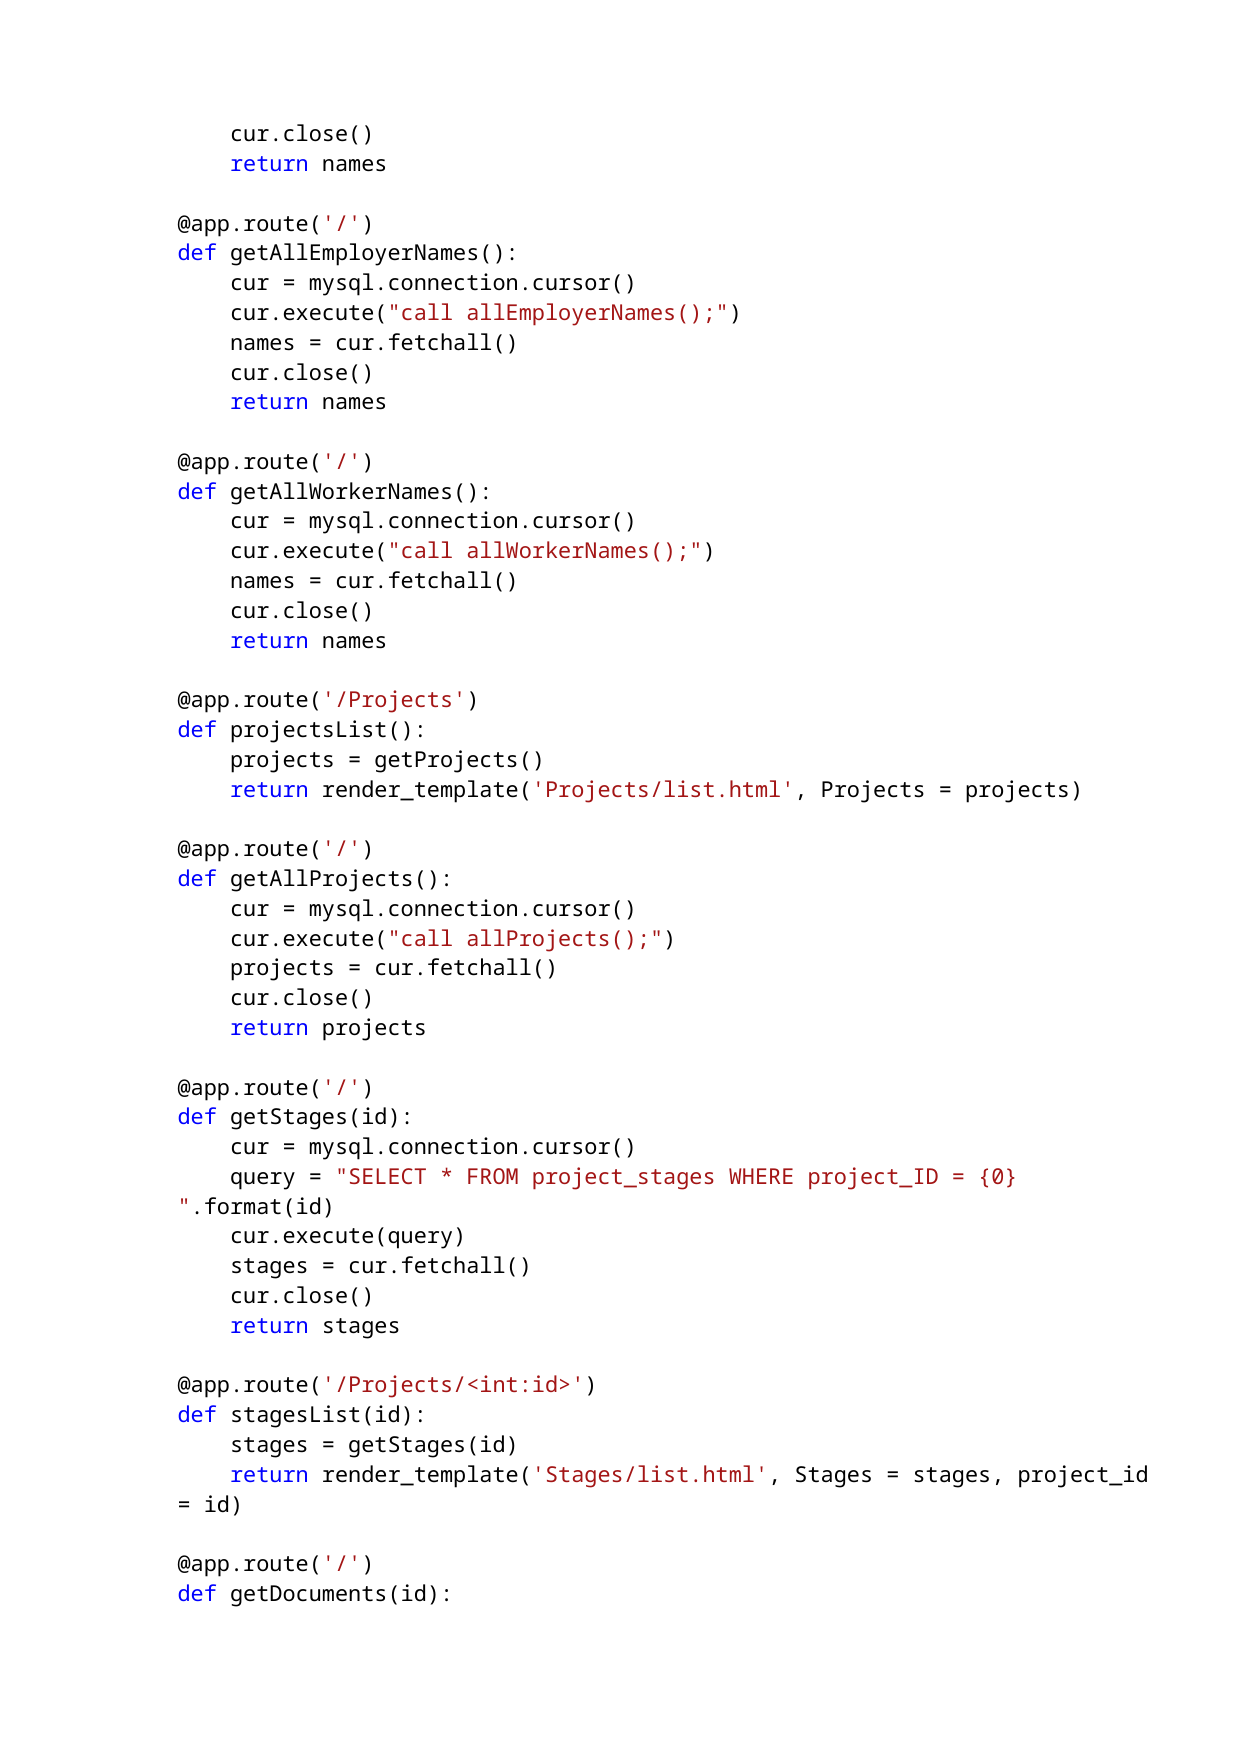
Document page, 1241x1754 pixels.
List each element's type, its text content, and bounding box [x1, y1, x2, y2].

text @app.route('/') [177, 207, 1152, 237]
text cur = mysql.connection.cursor() [177, 893, 1152, 922]
text cur = mysql.connection.cursor() [177, 267, 1152, 297]
text return names [177, 148, 1152, 178]
text return render_template('Projects/list.html', Projects = projects) [177, 773, 1152, 803]
text cur.execute("call allProjects();") [177, 922, 1152, 952]
text cur = mysql.connection.cursor() [177, 1131, 1152, 1161]
text @app.route('/') [177, 833, 1152, 863]
text @app.route('/Projects/<int:id>') [177, 1369, 1152, 1399]
text stages = cur.fetchall() [177, 1250, 1152, 1280]
text return projects [177, 1012, 1152, 1042]
text names = cur.fetchall() [177, 327, 1152, 356]
text return stages [177, 1310, 1152, 1339]
text stages = getStages(id) [177, 1429, 1152, 1459]
text query = "SELECT * FROM project_stages WHERE project_ID = {0}".format(id) [177, 1161, 1152, 1220]
text cur.close() [177, 595, 1152, 624]
text cur.execute("call allEmployerNames();") [177, 297, 1152, 327]
text return names [177, 386, 1152, 416]
text def getDocuments(id): [177, 1578, 1152, 1608]
text def getStages(id): [177, 1101, 1152, 1131]
text projects = cur.fetchall() [177, 952, 1152, 982]
text @app.route('/Projects') [177, 684, 1152, 714]
text cur.close() [177, 356, 1152, 386]
text def getAllWorkerNames(): [177, 476, 1152, 505]
text return names [177, 624, 1152, 654]
text cur.close() [177, 982, 1152, 1012]
text names = cur.fetchall() [177, 565, 1152, 595]
text @app.route('/') [177, 1548, 1152, 1578]
text def projectsList(): [177, 714, 1152, 744]
text @app.route('/') [177, 1071, 1152, 1101]
text cur.close() [177, 1280, 1152, 1310]
text cur.close() [177, 118, 1152, 148]
text cur = mysql.connection.cursor() [177, 505, 1152, 535]
text return render_template('Stages/list.html', Stages = stages, project_id = id) [177, 1459, 1152, 1518]
text def getAllProjects(): [177, 863, 1152, 893]
text def stagesList(id): [177, 1399, 1152, 1429]
text projects = getProjects() [177, 744, 1152, 773]
text def getAllEmployerNames(): [177, 237, 1152, 267]
text cur.execute("call allWorkerNames();") [177, 535, 1152, 565]
text @app.route('/') [177, 446, 1152, 476]
text cur.execute(query) [177, 1220, 1152, 1250]
